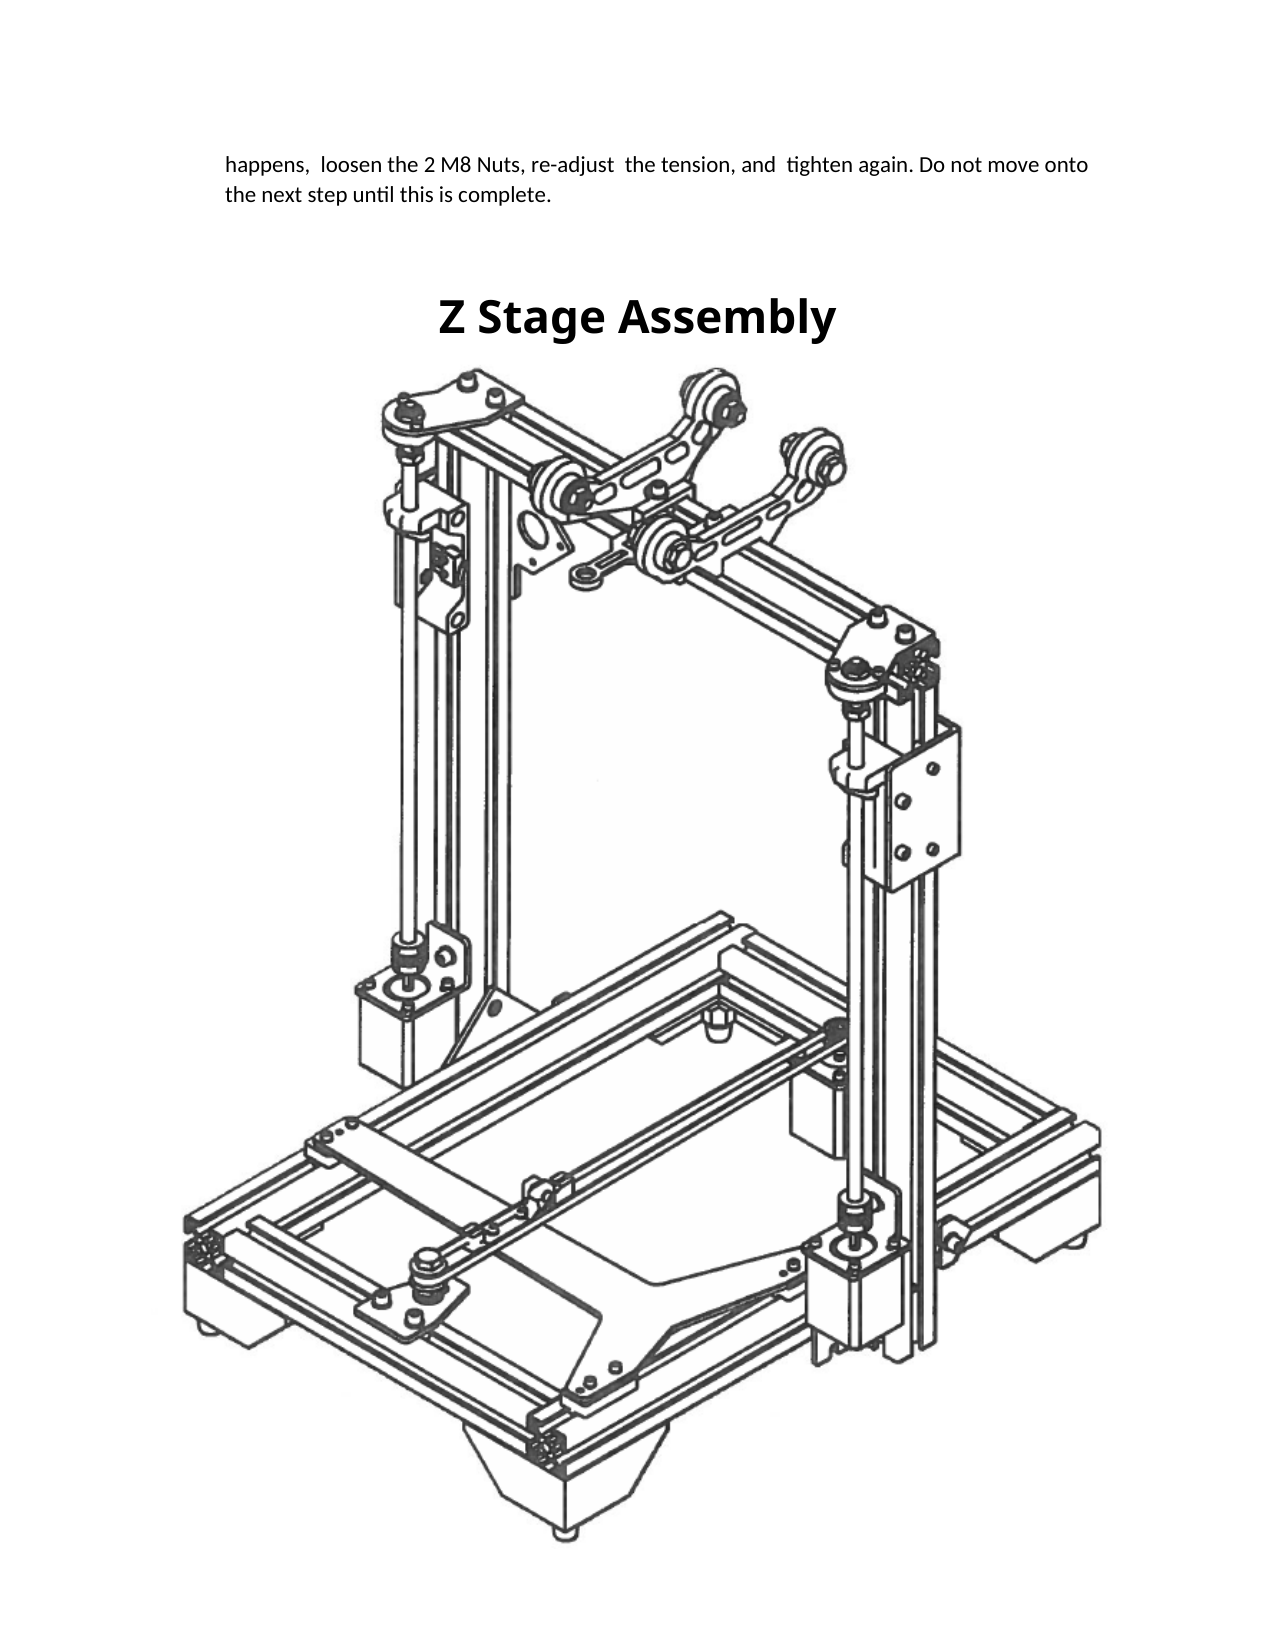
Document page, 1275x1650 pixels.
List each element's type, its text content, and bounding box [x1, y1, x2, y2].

picture [150, 348, 1122, 1551]
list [187, 150, 1125, 208]
subtitle Z Stage Assembly [150, 285, 1125, 347]
